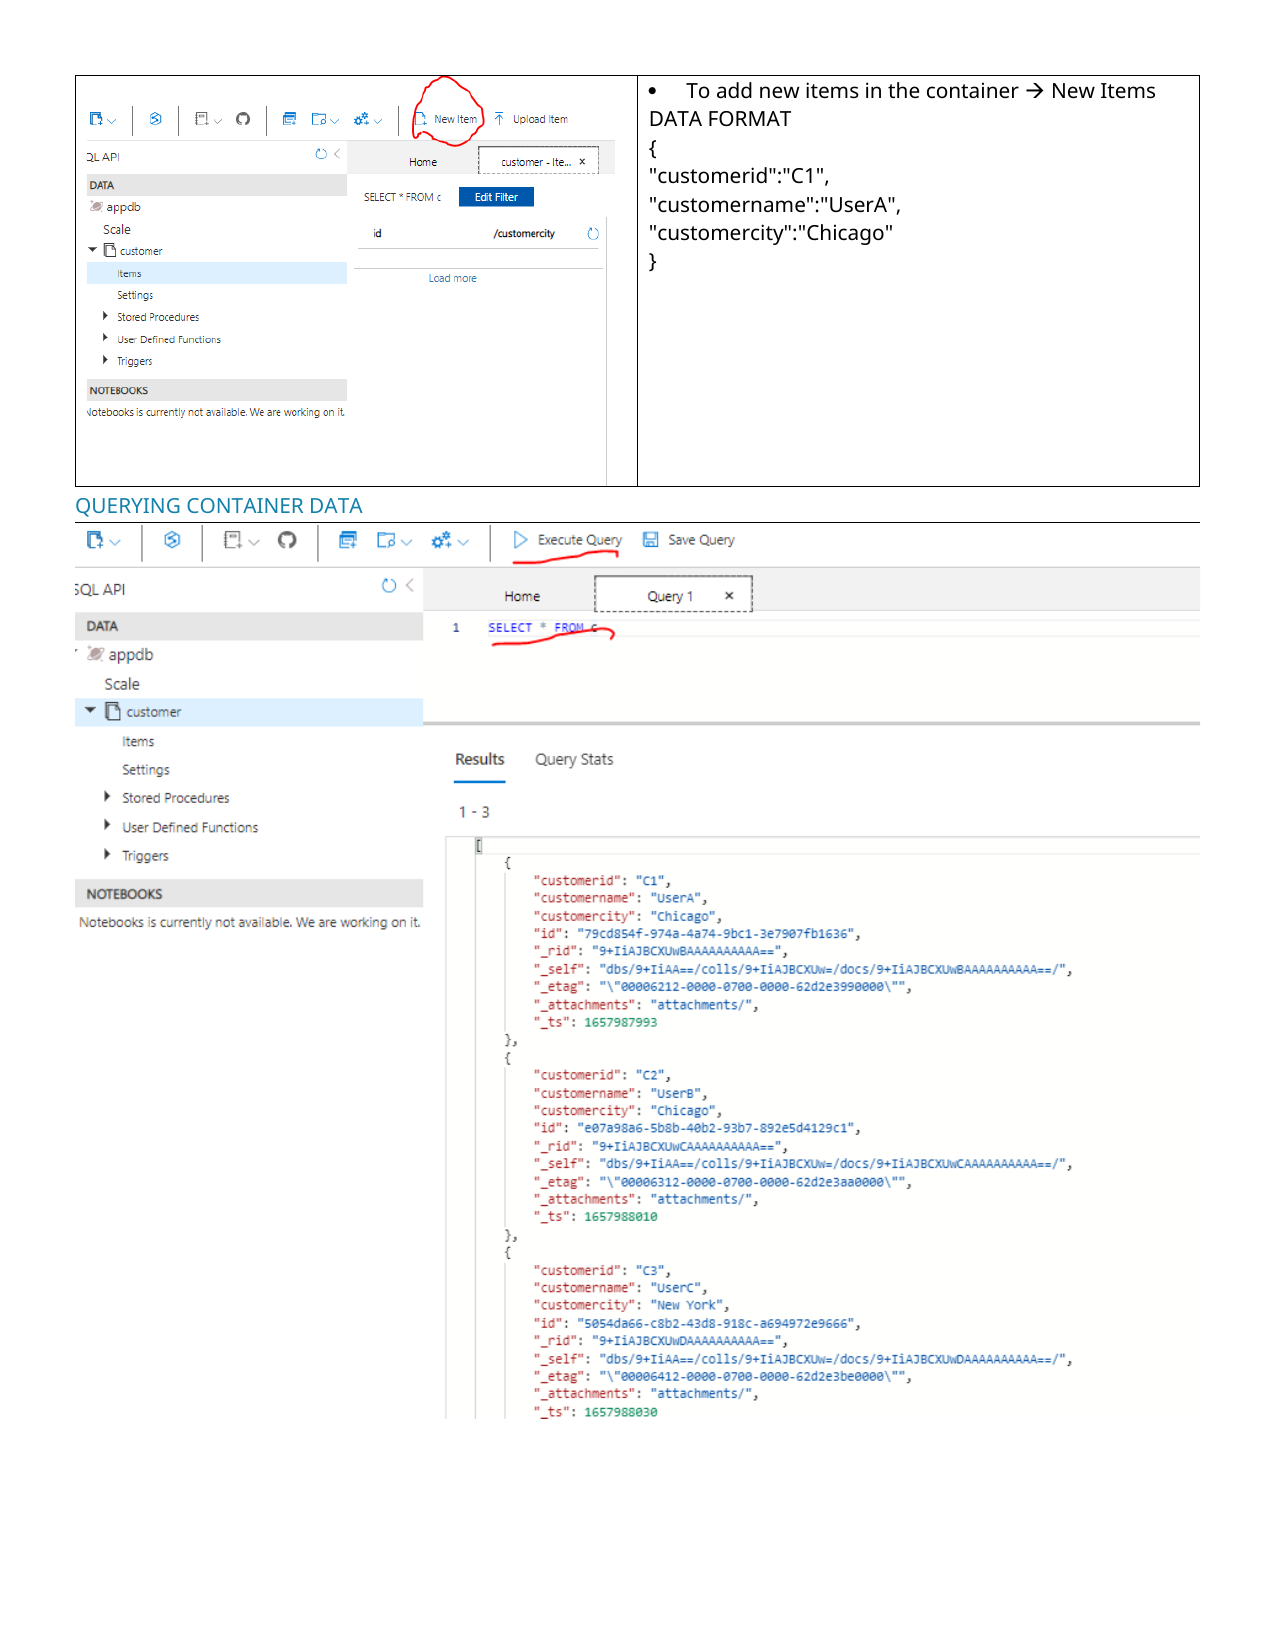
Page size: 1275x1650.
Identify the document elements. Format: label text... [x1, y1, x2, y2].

table_header [615, 76, 637, 486]
picture [75, 525, 1200, 1419]
subtitle QUERYING CONTAINER DATA [75, 491, 1200, 522]
table_header [76, 76, 86, 486]
picture [86, 76, 615, 486]
table_header To add new items in the container New Items DATA FORMAT { "customerid":"C1", "customername":"UserA", "customercity":"Chicago" } [638, 76, 1199, 486]
